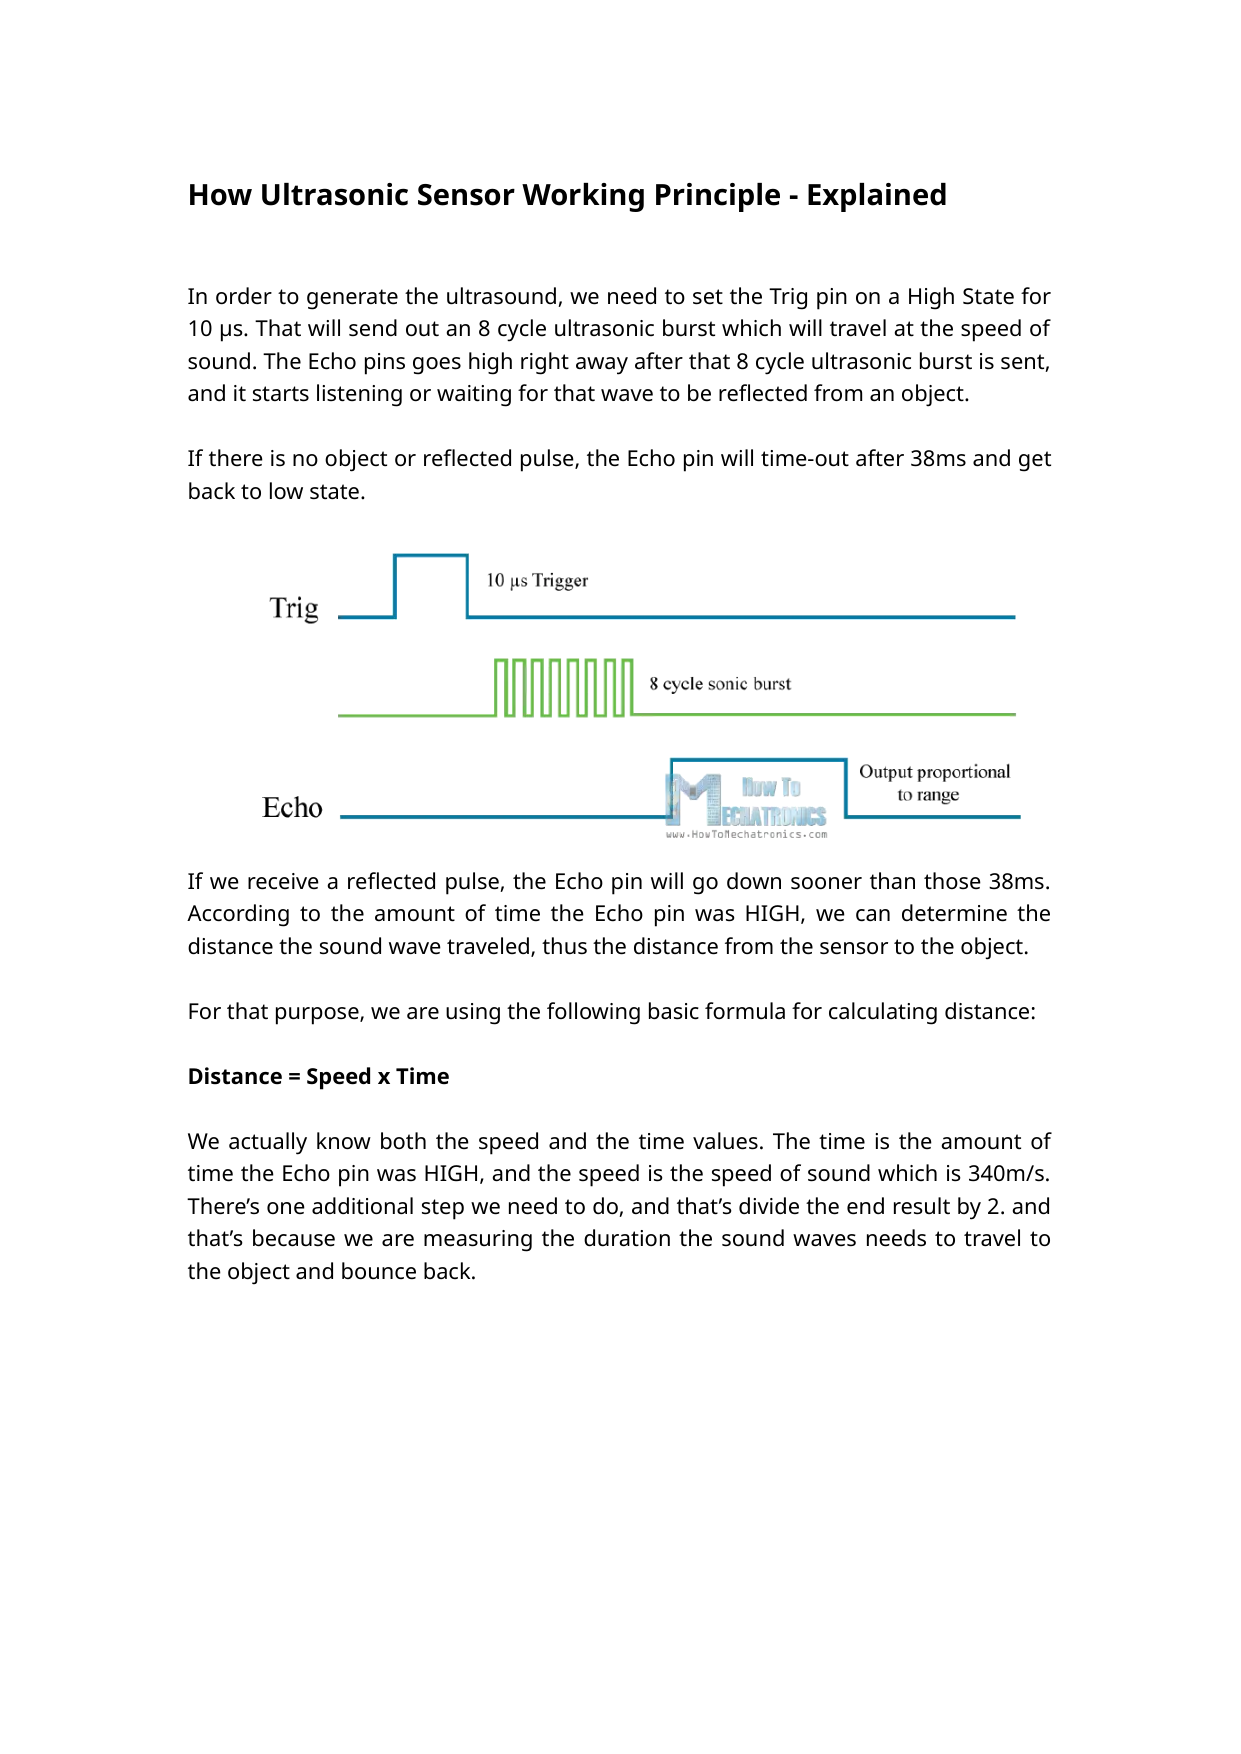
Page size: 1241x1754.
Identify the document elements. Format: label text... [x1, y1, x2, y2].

text In order to generate the ultrasound, we need to set the Trig pin on a High State for 10 µs. That will send out an 8 cycle ultrasonic burst which will travel at the speed of sound. The Echo pins goes high right away after that 8 cycle ultrasonic burst is sent, and it starts listening or waiting for that wave to be reflected from an object. [187, 279, 1053, 409]
text For that purpose, we are using the following basic formula for calculating distance: [187, 994, 1053, 1027]
text If we receive a reflected pulse, the Echo pin will go down sooner than those 38ms. According to the amount of time the Echo pin was HIGH, we can determine the distance the sound wave traveled, thus the distance from the sensor to the object. [187, 864, 1053, 962]
subtitle How Ultrasonic Sensor Working Principle - Explained [187, 162, 1053, 227]
text We actually know both the speed and the time values. The time is the amount of time the Echo pin was HIGH, and the speed is the speed of sound which is 340m/s. There’s one additional step we need to do, and that’s divide the end result by 2. and that’s because we are measuring the duration the sound waves needs to travel to the object and bounce back. [187, 1124, 1053, 1287]
text If there is no object or reflected pulse, the Echo pin will time-out after 38ms and get back to low state. [187, 442, 1053, 506]
text Distance = Speed x Time [187, 1059, 1053, 1092]
picture [187, 506, 1053, 858]
